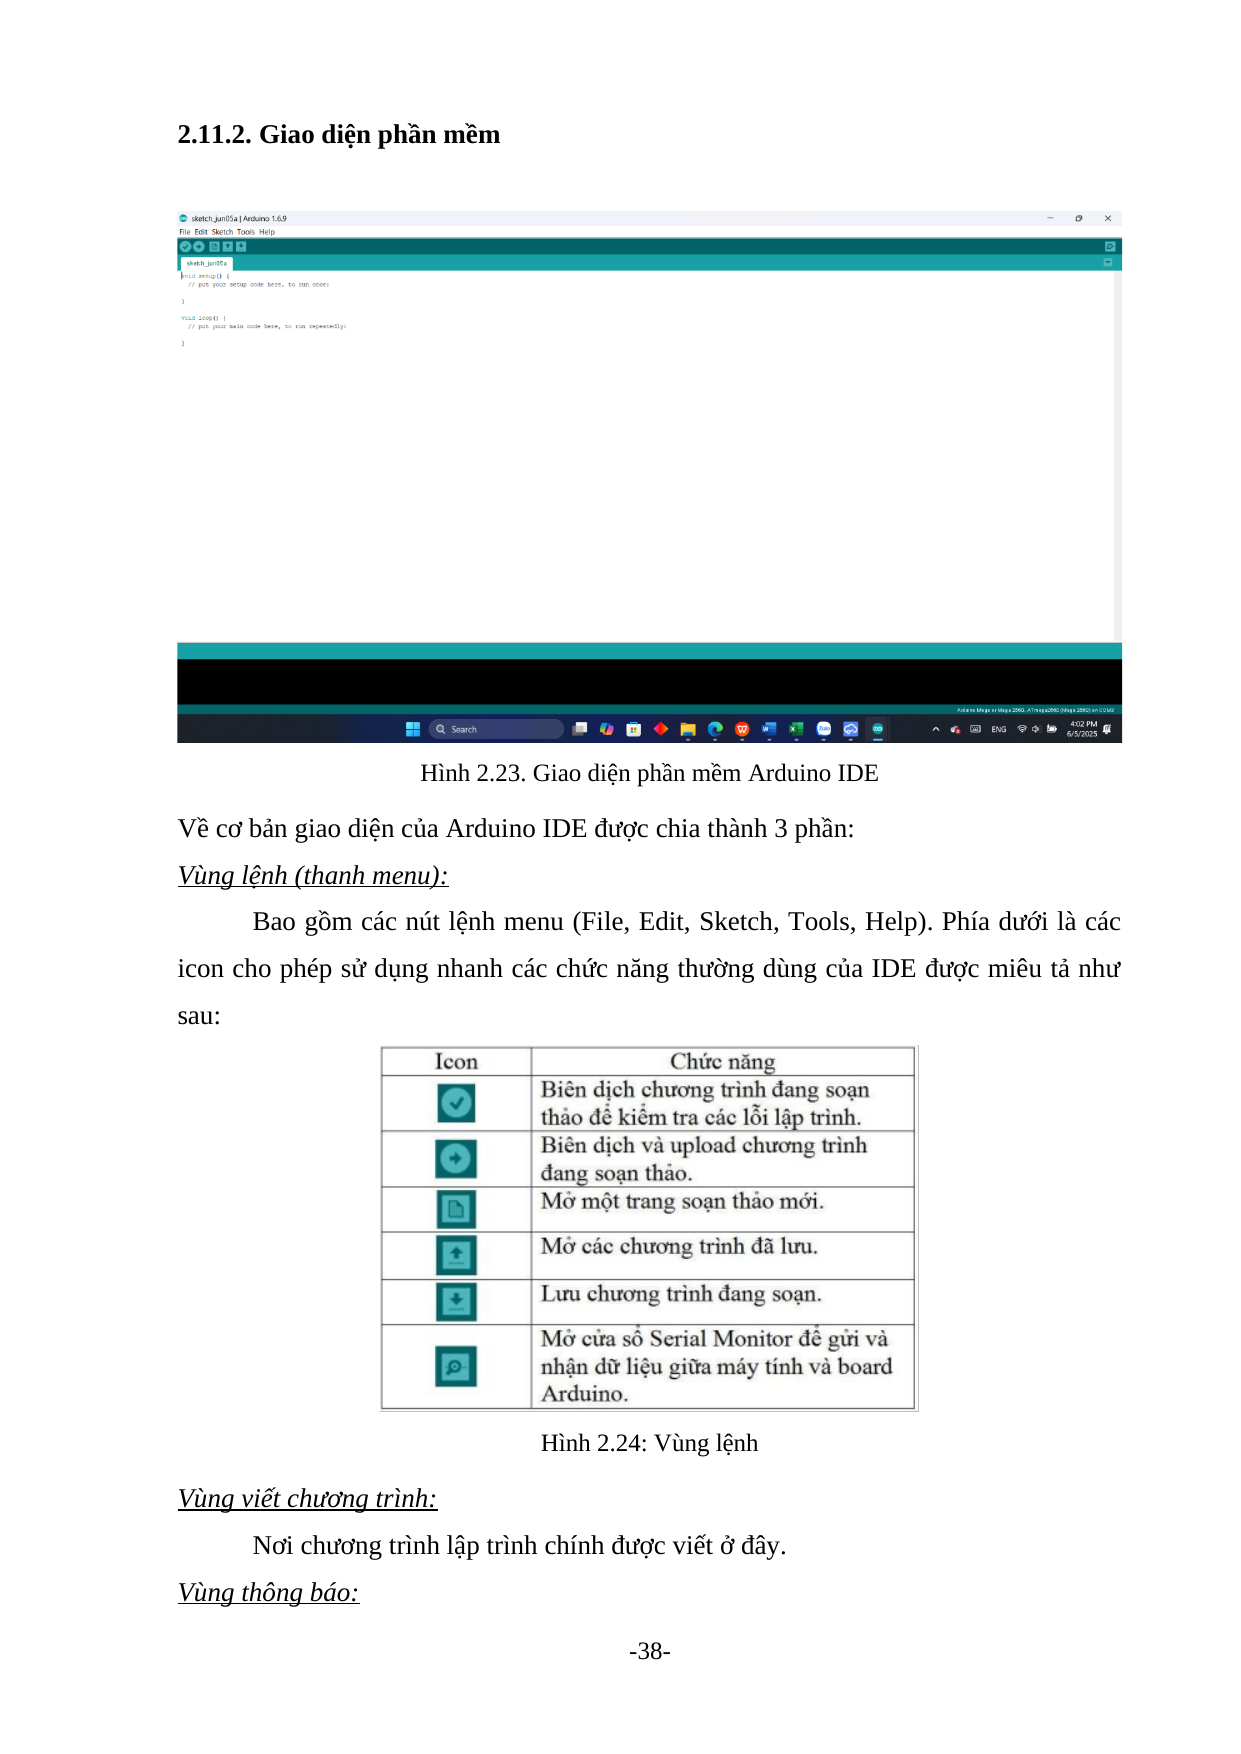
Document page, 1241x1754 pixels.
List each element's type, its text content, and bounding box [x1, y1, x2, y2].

text Về cơ bản giao diện của Arduino IDE được chia thành 3 phần: [177, 812, 1122, 843]
text Hình 2.23. Giao diện phần mềm Arduino IDE [177, 758, 1122, 787]
list Giao diện phần mềm [177, 118, 1122, 149]
text Bao gồm các nút lệnh menu (File, Edit, Sketch, Tools, Help). Phía dưới là các icon cho phép sử dụng nhanh các chức năng thường dùng của IDE được miêu tả như sau: [177, 905, 1122, 1030]
picture [177, 211, 1123, 743]
text Vùng thông báo: [177, 1576, 1122, 1607]
picture [379, 1045, 920, 1413]
text Hình 2.24: Vùng lệnh [177, 1428, 1122, 1457]
text Nơi chương trình lập trình chính được viết ở đây. [177, 1529, 1122, 1560]
text Vùng viết chương trình: [177, 1482, 1122, 1513]
text Vùng lệnh (thanh menu): [177, 859, 1122, 890]
